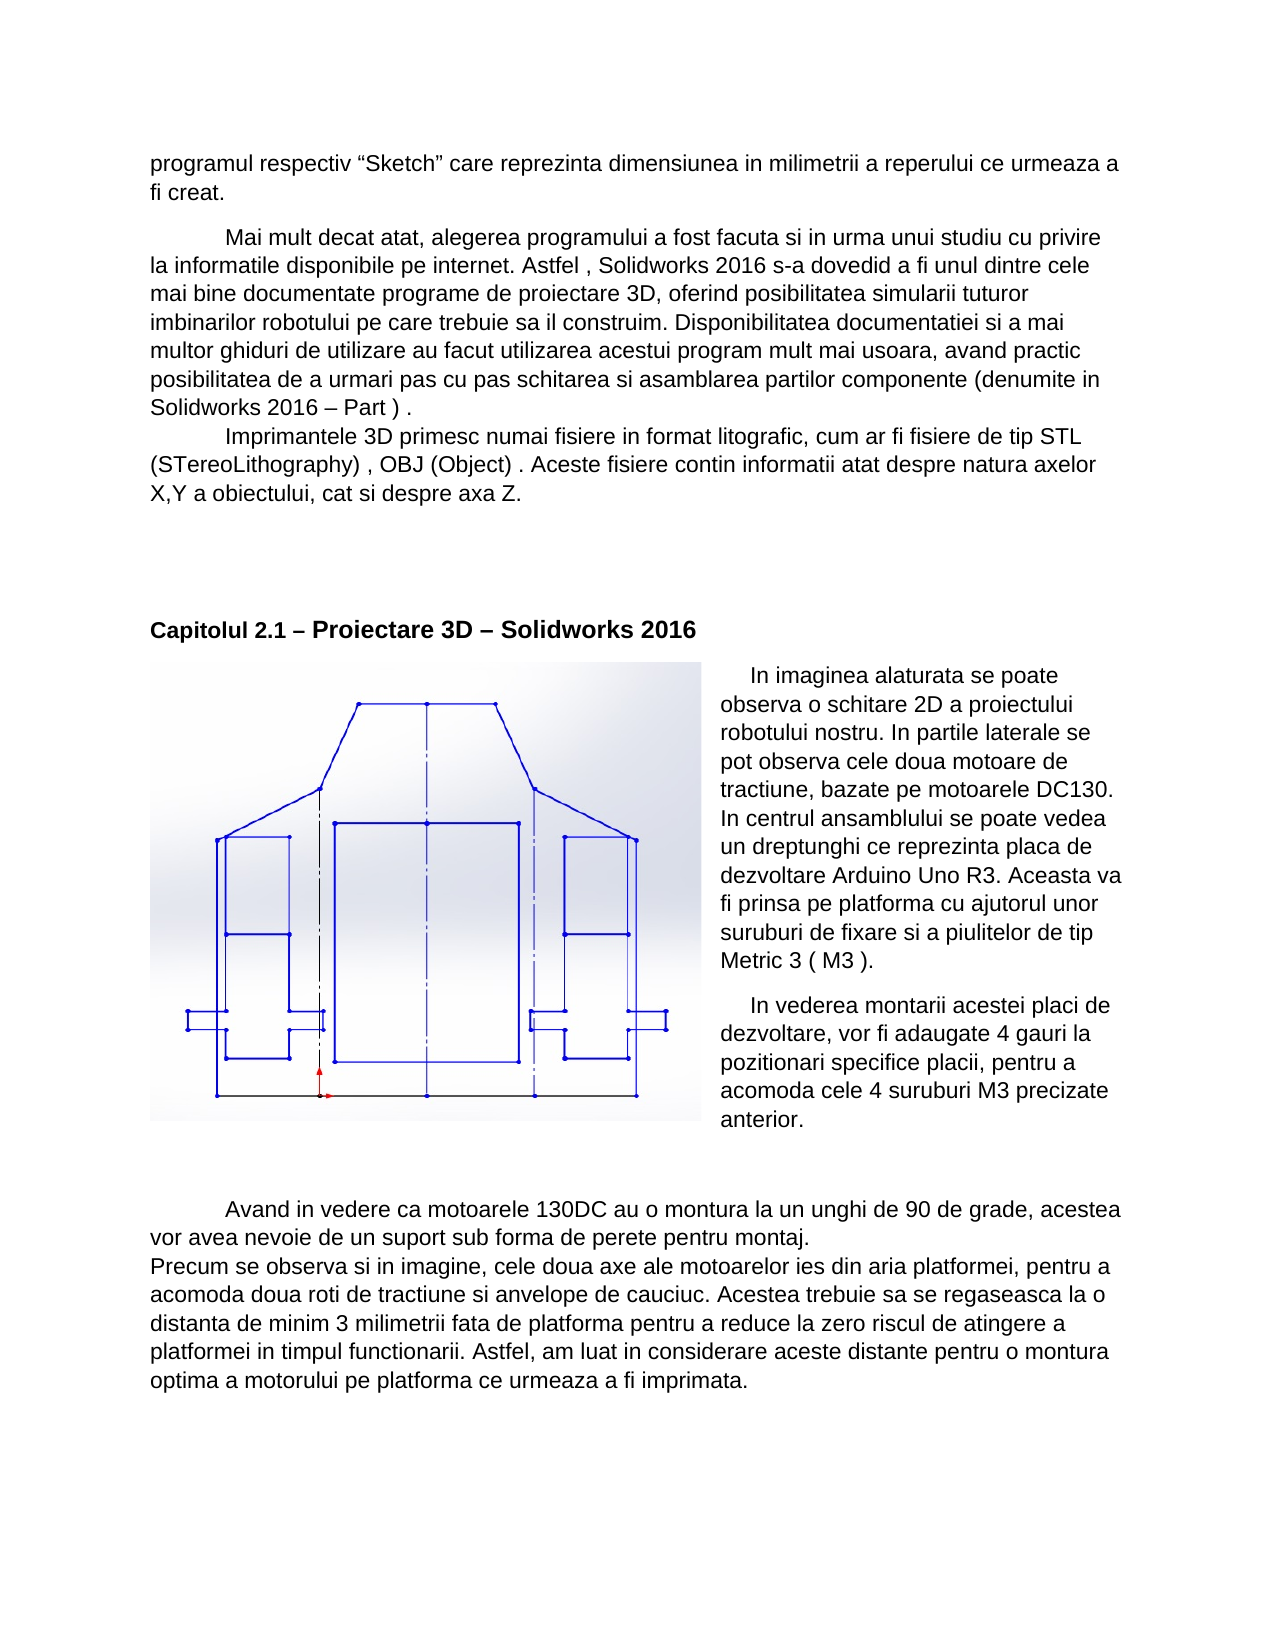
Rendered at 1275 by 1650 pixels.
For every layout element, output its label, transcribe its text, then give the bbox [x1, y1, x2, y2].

text Avand in vedere ca motoarele 130DC au o montura la un unghi de 90 de grade, acestea vor avea nevoie de un suport sub forma de perete pentru montaj. Precum se observa si in imagine, cele doua axe ale motoarelor ies din aria platformei, pentru a acomoda doua roti de tractiune si anvelope de cauciuc. Acestea trebuie sa se regaseasca la o distanta de minim 3 milimetrii fata de platforma pentru a reduce la zero riscul de atingere a platformei in timpul functionarii. Astfel, am luat in considerare aceste distante pentru o montura optima a motorului pe platforma ce urmeaza a fi imprimata. [150, 1196, 1125, 1393]
picture [150, 662, 702, 1121]
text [150, 150, 1125, 205]
text In vederea montarii acestei placi de dezvoltare, vor fi adaugate 4 gauri la pozitionari specifice placii, pentru a acomoda cele 4 suruburi M3 precizate anterior. [150, 992, 1125, 1132]
text Mai mult decat atat, alegerea programului a fost facuta si in urma unui studiu cu privire la informatile disponibile pe internet. Astfel , Solidworks 2016 s-a dovedid a fi unul dintre cele mai bine documentate programe de proiectare 3D, oferind posibilitatea simularii tuturor imbinarilor robotului pe care trebuie sa il construim. Disponibilitatea documentatiei si a mai multor ghiduri de utilizare au facut utilizarea acestui program mult mai usoara, avand practic posibilitatea de a urmari pas cu pas schitarea si asamblarea partilor componente (denumite in Solidworks 2016 – Part ) . Imprimantele 3D primesc numai fisiere in format litografic, cum ar fi fisiere de tip STL (STereoLithography) , OBJ (Object) . Aceste fisiere contin informatii atat despre natura axelor X,Y a obiectului, cat si despre axa Z. [150, 223, 1125, 506]
text In imaginea alaturata se poate observa o schitare 2D a proiectului robotului nostru. In partile laterale se pot observa cele doua motoare de tractiune, bazate pe motoarele DC130. In centrul ansamblului se poate vedea un dreptunghi ce reprezinta placa de dezvoltare Arduino Uno R3. Aceasta va fi prinsa pe platforma cu ajutorul unor suruburi de fixare si a piulitelor de tip Metric 3 ( M3 ). [702, 662, 1125, 973]
text Capitolul 2.1 – Proiectare 3D – Solidworks 2016 [150, 615, 1125, 643]
